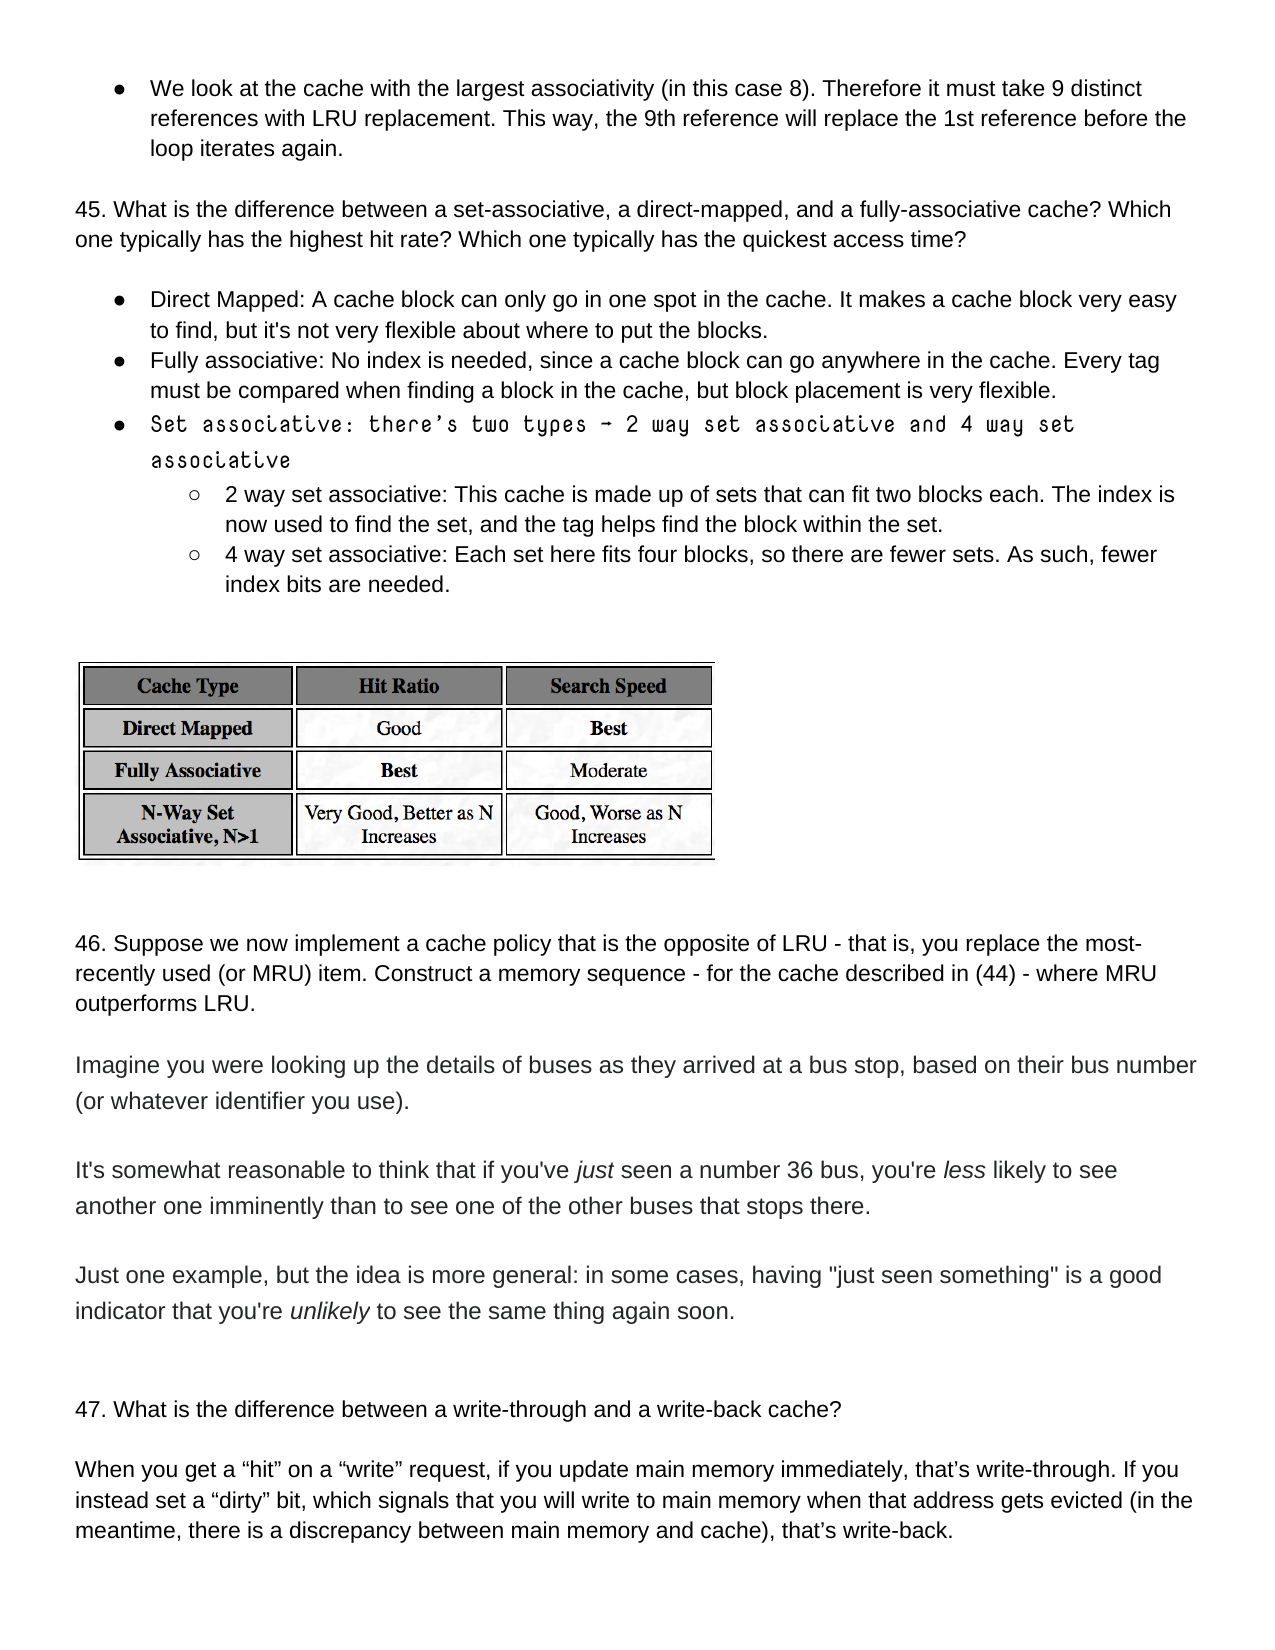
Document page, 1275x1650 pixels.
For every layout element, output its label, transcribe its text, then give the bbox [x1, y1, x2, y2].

text 46. Suppose we now implement a cache policy that is the opposite of LRU - that is, you replace the most-recently used (or MRU) item. Construct a memory sequence - for the cache described in (44) - where MRU outperforms LRU. [75, 930, 1200, 1017]
picture [75, 662, 715, 866]
list We look at the cache with the largest associativity (in this case 8). Therefore it must take 9 distinct references with LRU replacement. This way, the 9th reference will replace the 1st reference before the loop iterates again. [112, 75, 1200, 162]
text Imagine you were looking up the details of buses as they arrived at a bus stop, based on their bus number (or whatever identifier you use). [75, 1051, 1200, 1114]
list Fully associative: No index is needed, since a cache block can go anywhere in the cache. Every tag must be compared when finding a block in the cache, but block placement is very flexible. [112, 347, 1200, 403]
list 2 way set associative: This cache is made up of sets that can fit two blocks each. The index is now used to find the set, and the tag helps find the block within the set. [187, 481, 1200, 537]
list Set associative: there’s two types → 2 way set associative and 4 way set associative [112, 407, 1200, 476]
text When you get a “hit” on a “write” request, if you update main memory immediately, that’s write-through. If you instead set a “dirty” bit, which signals that you will write to main memory when that address gets evicted (in the meantime, there is a discrepancy between main memory and cache), that’s write-back. [75, 1456, 1200, 1543]
text It's somewhat reasonable to think that if you've just seen a number 36 bus, you're less likely to see another one imminently than to see one of the other buses that stops there. [75, 1156, 1200, 1219]
text Just one example, but the idea is more general: in some cases, having "just seen something" is a good indicator that you're unlikely to see the same thing again soon. [75, 1261, 1200, 1324]
text 45. What is the difference between a set-associative, a direct-mapped, and a fully-associative cache? Which one typically has the highest hit rate? Which one typically has the quickest access time? [75, 196, 1200, 252]
list Direct Mapped: A cache block can only go in one spot in the cache. It makes a cache block very easy to find, but it's not very flexible about where to put the blocks. [112, 286, 1200, 343]
list 4 way set associative: Each set here fits four blocks, so there are fewer sets. As such, fewer index bits are needed. [187, 541, 1200, 598]
text 47. What is the difference between a write-through and a write-back cache? [75, 1396, 1200, 1422]
